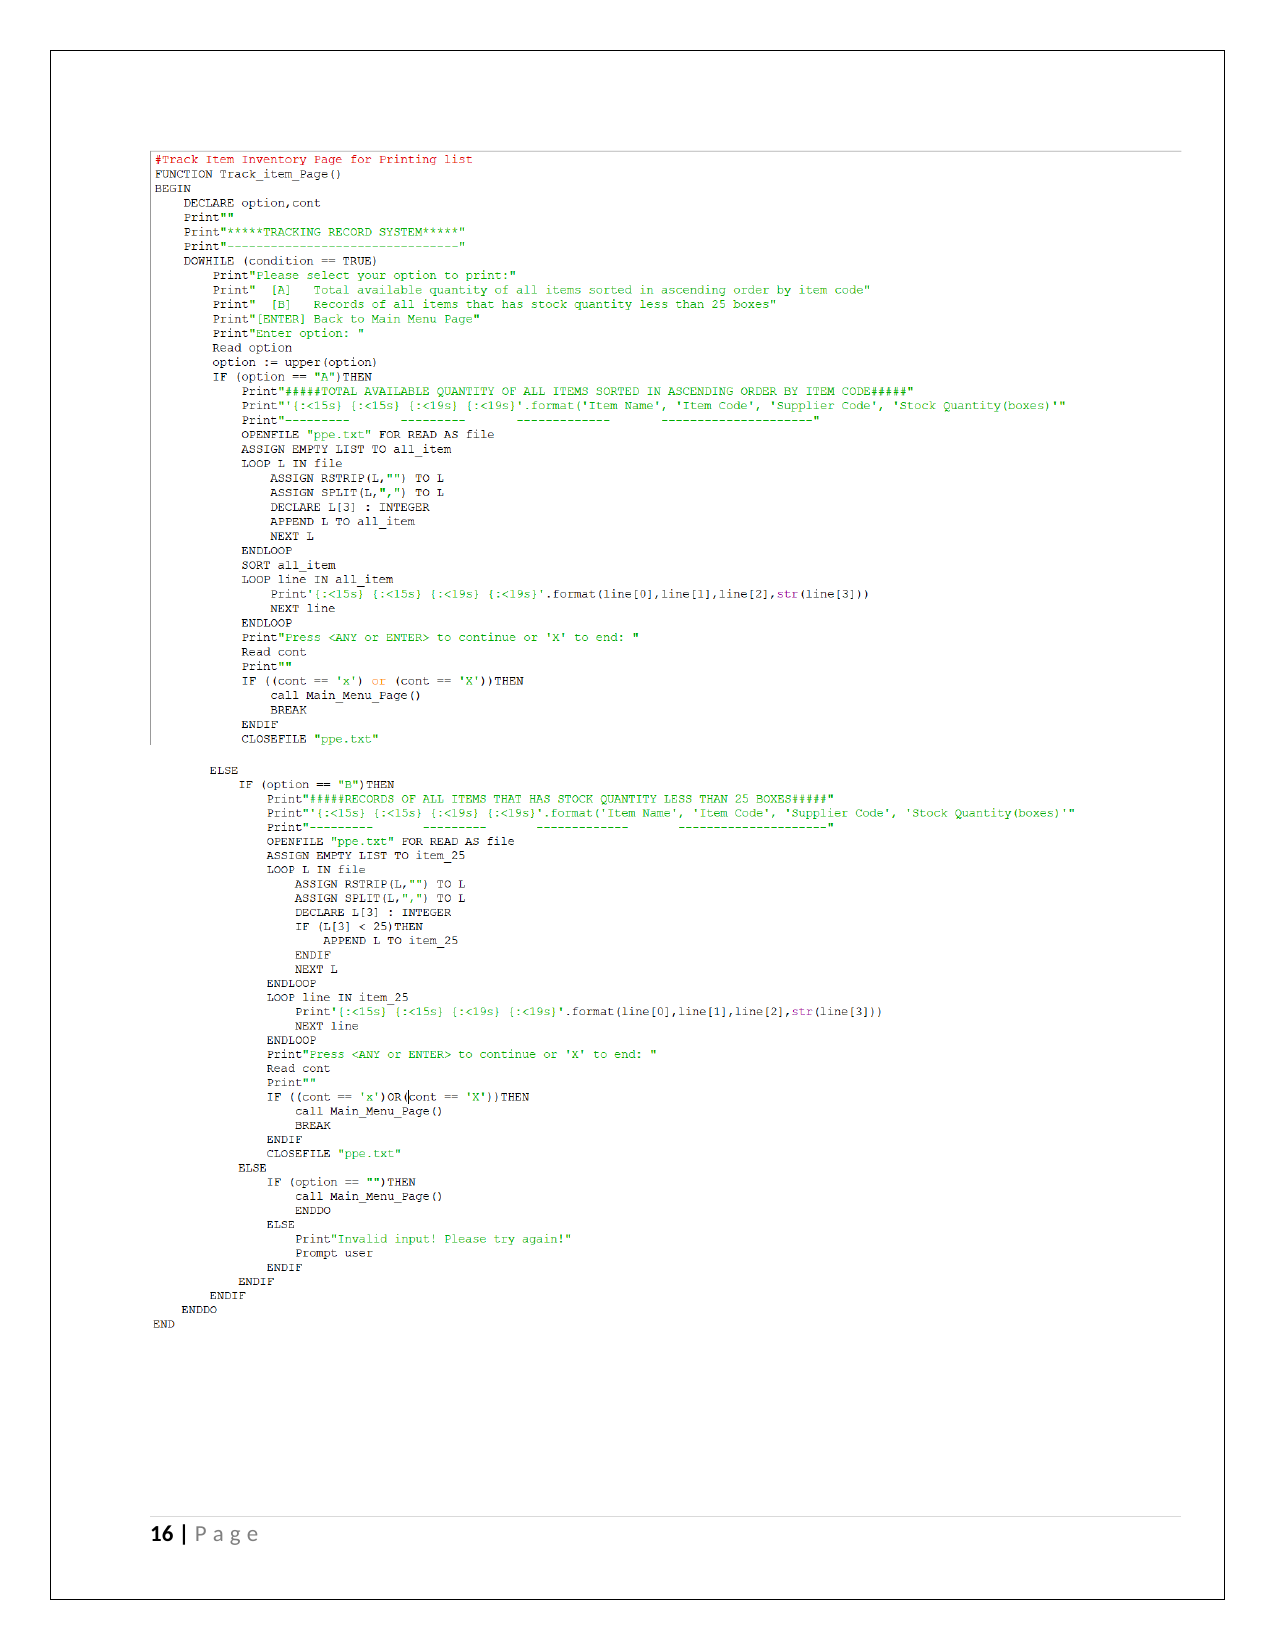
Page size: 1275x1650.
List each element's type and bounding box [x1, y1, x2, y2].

picture [150, 763, 1182, 1335]
picture [150, 150, 1182, 745]
